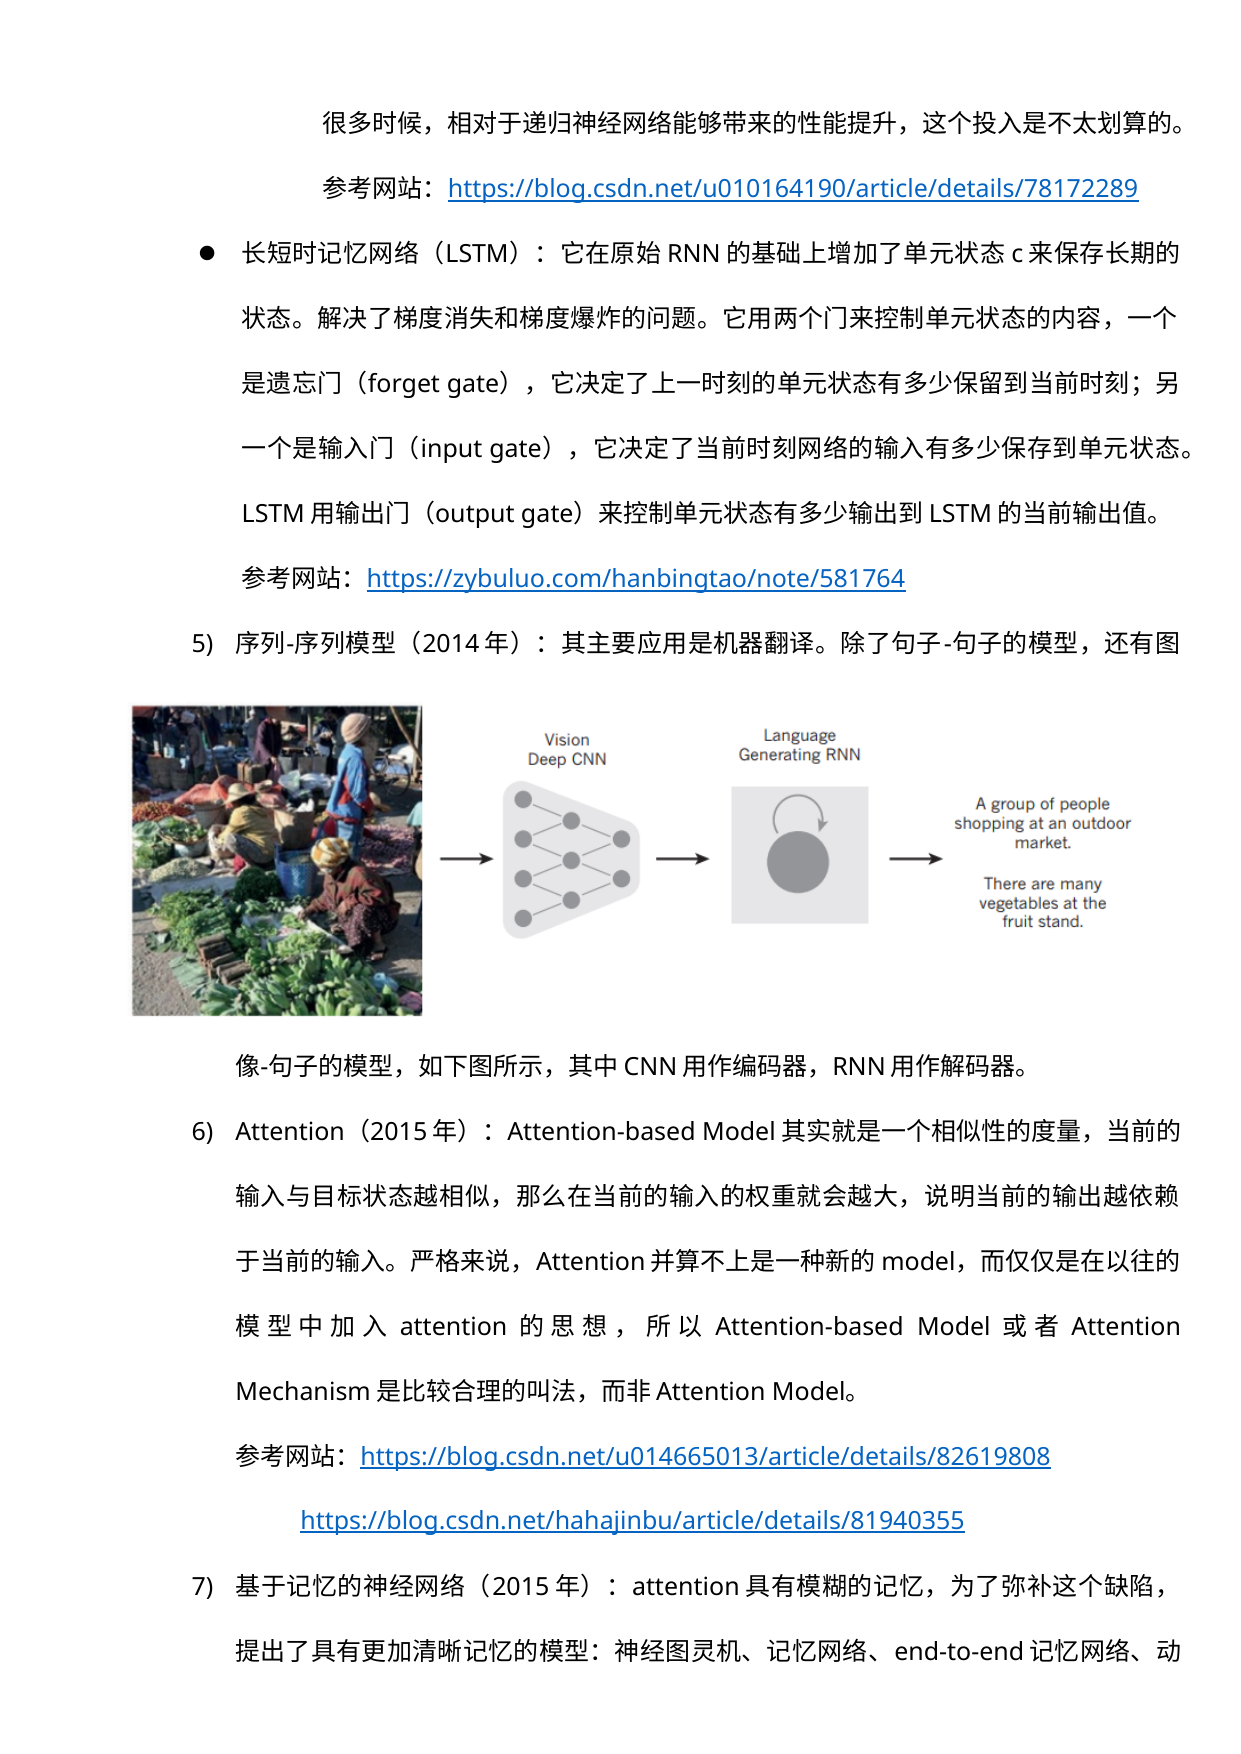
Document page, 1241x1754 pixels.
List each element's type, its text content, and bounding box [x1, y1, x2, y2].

picture [121, 693, 1155, 1031]
list Attention（2015年）：Attention-based Model其实就是一个相似性的度量，当前的输入与目标状态越相似，那么在当前的输入的权重就会越大，说明当前的输出越依赖于当前的输入。严格来说，Attention并算不上是一种新的model，而仅仅是在以往的模型中加入attention的思想，所以Attention-based Model或者Attention Mechanism是比较合理的叫法，而非Attention Model。 [191, 1097, 1181, 1422]
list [191, 1552, 1181, 1682]
list 参考网站：https://zybuluo.com/hanbingtao/note/581764 [241, 544, 1181, 609]
list 长短时记忆网络（LSTM）：它在原始RNN的基础上增加了单元状态c来保存长期的状态。解决了梯度消失和梯度爆炸的问题。它用两个门来控制单元状态的内容，一个是遗忘门（forget gate），它决定了上一时刻的单元状态有多少保留到当前时刻；另一个是输入门（input gate），它决定了当前时刻网络的输入有多少保存到单元状态。LSTM用输出门（output gate）来控制单元状态有多少输出到LSTM的当前输出值。 [198, 219, 1181, 544]
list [323, 89, 1181, 154]
list 参考网站：https://blog.csdn.net/u010164190/article/details/78172289 [323, 154, 1181, 219]
list https://blog.csdn.net/hahajinbu/article/details/81940355 [235, 1487, 1181, 1552]
list 参考网站：https://blog.csdn.net/u014665013/article/details/82619808 [235, 1422, 1181, 1487]
